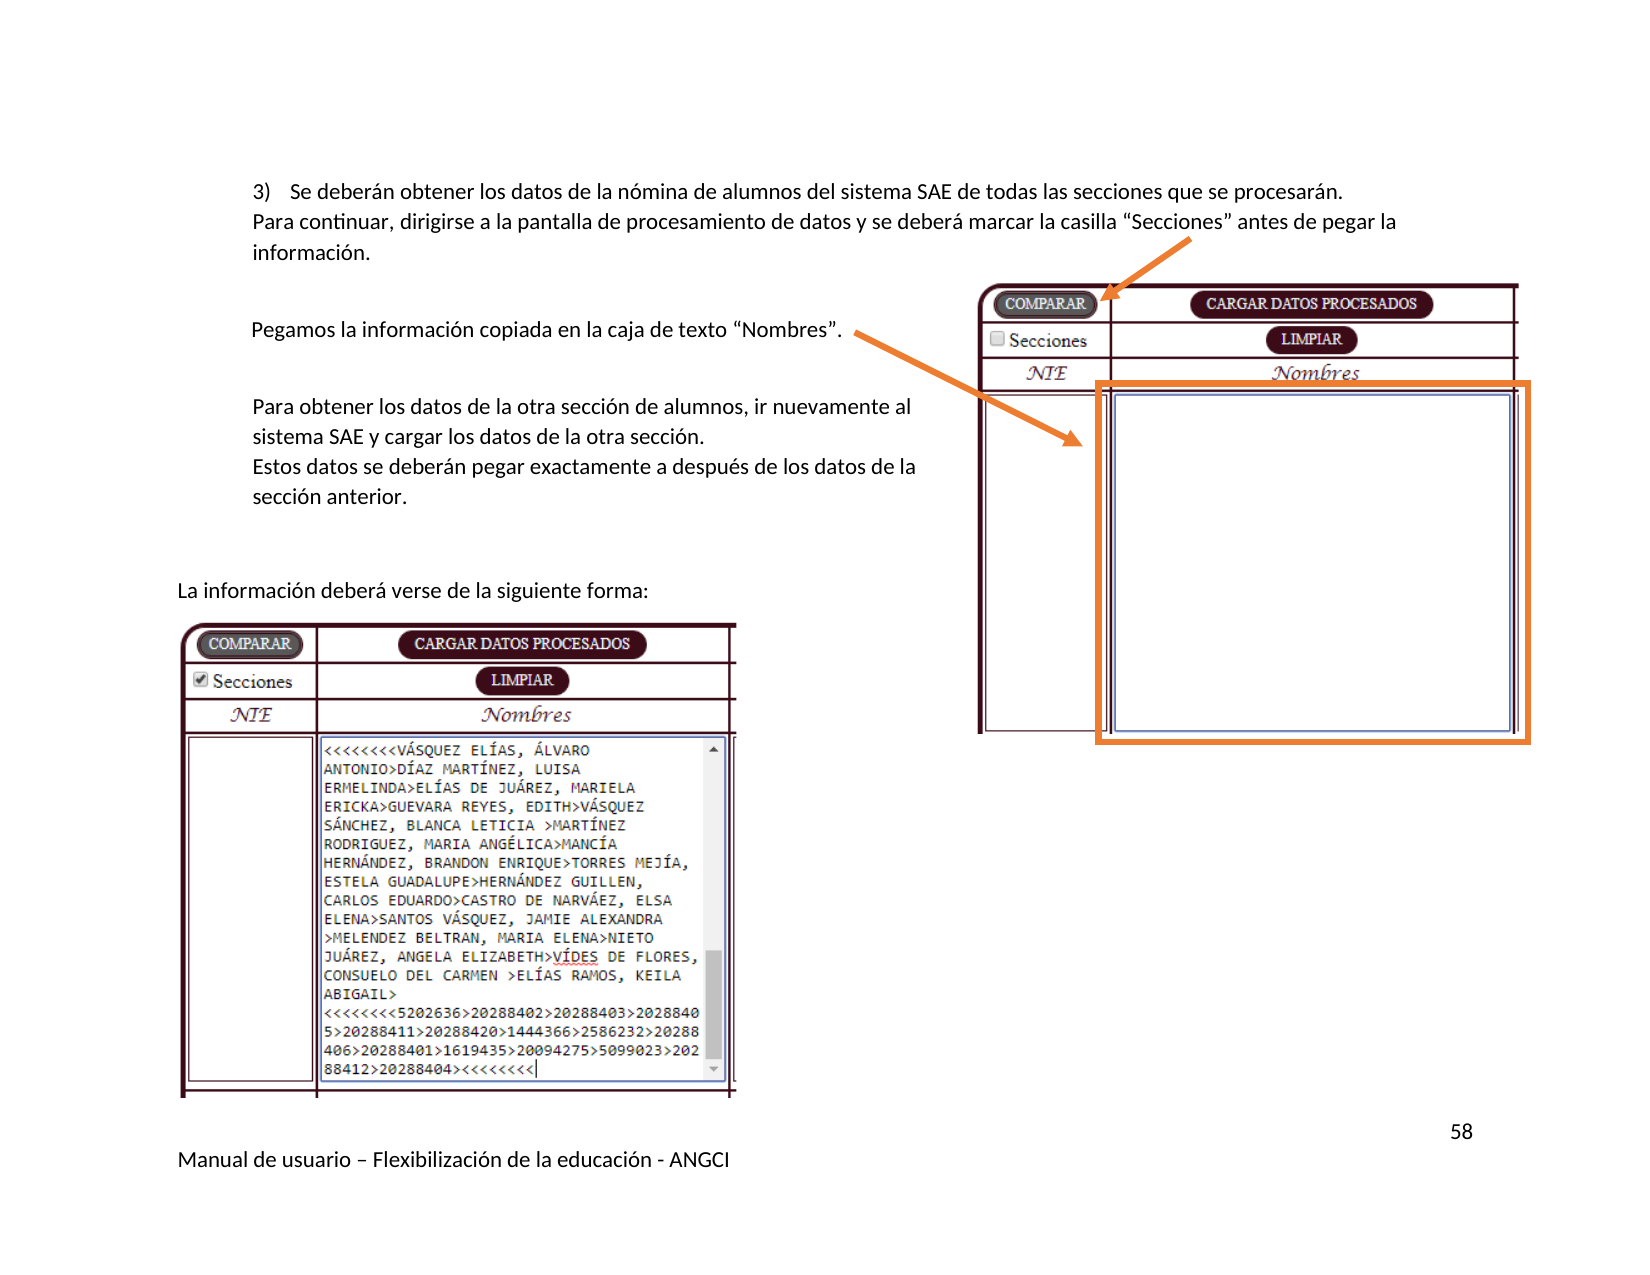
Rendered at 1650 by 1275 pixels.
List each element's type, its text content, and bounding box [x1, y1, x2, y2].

list Se deberán obtener los datos de la nómina de alumnos del sistema SAE de todas las secciones que se procesarán. [252, 177, 1473, 205]
text La información deberá verse de la siguiente forma: [177, 576, 973, 604]
text Pegamos la información copiada en la caja de texto “Nombres”. [177, 315, 973, 343]
picture [973, 281, 1519, 734]
picture [177, 618, 737, 1098]
list Para continuar, dirigirse a la pantalla de procesamiento de datos y se deberá marcar la casilla “Secciones” antes de pegar la información. [252, 207, 1473, 266]
picture [1102, 387, 1519, 734]
list Para obtener los datos de la otra sección de alumnos, ir nuevamente al sistema SAE y cargar los datos de la otra sección. [252, 392, 973, 450]
list Estos datos se deberán pegar exactamente a después de los datos de la sección anterior. [252, 452, 973, 510]
